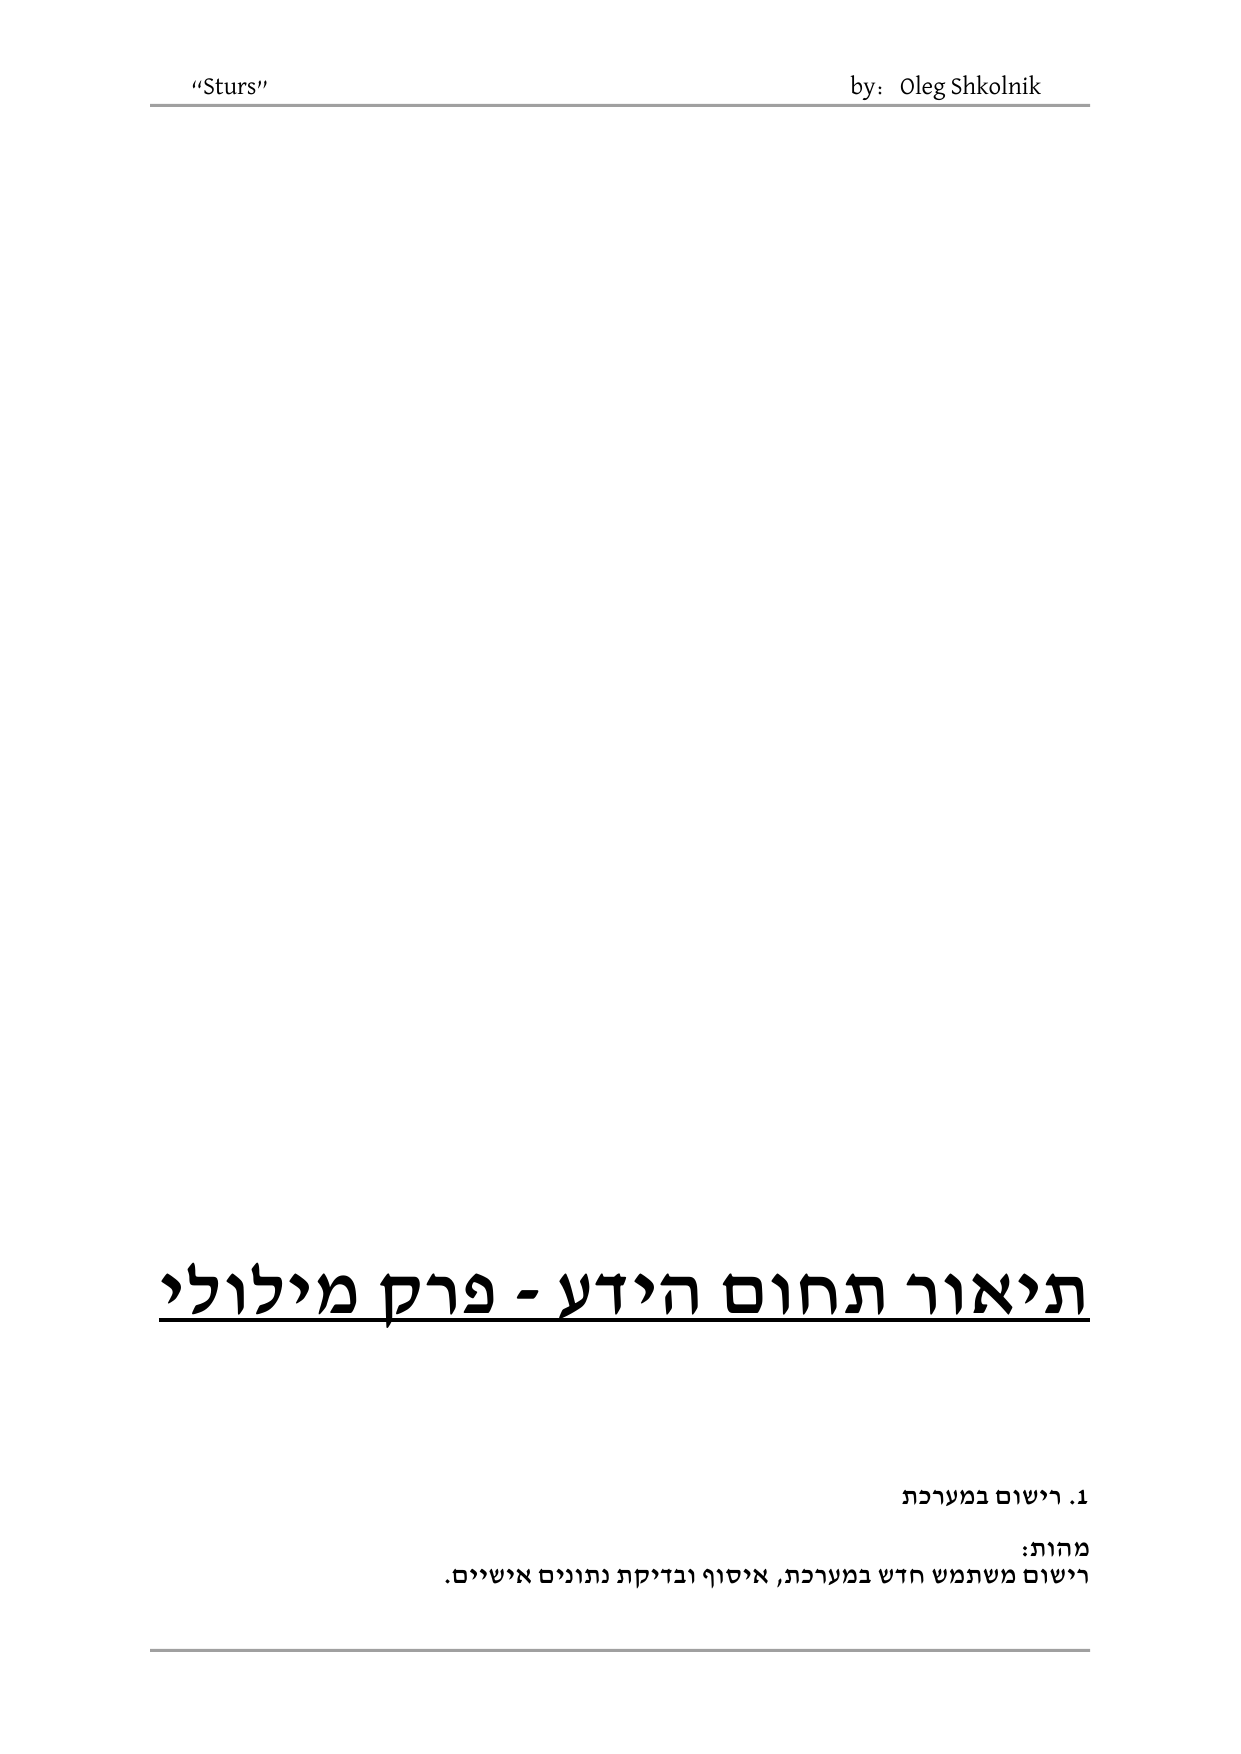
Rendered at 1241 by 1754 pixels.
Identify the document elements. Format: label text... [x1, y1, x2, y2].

subtitle 1. רישום במערכת [150, 1483, 1090, 1510]
text תיאור תחום הידע - פרק מילולי [150, 1255, 1090, 1330]
subtitle מהות: רישום משתמש חדש במערכת, איסוף ובדיקת נתונים אישיים. [150, 1535, 1090, 1589]
